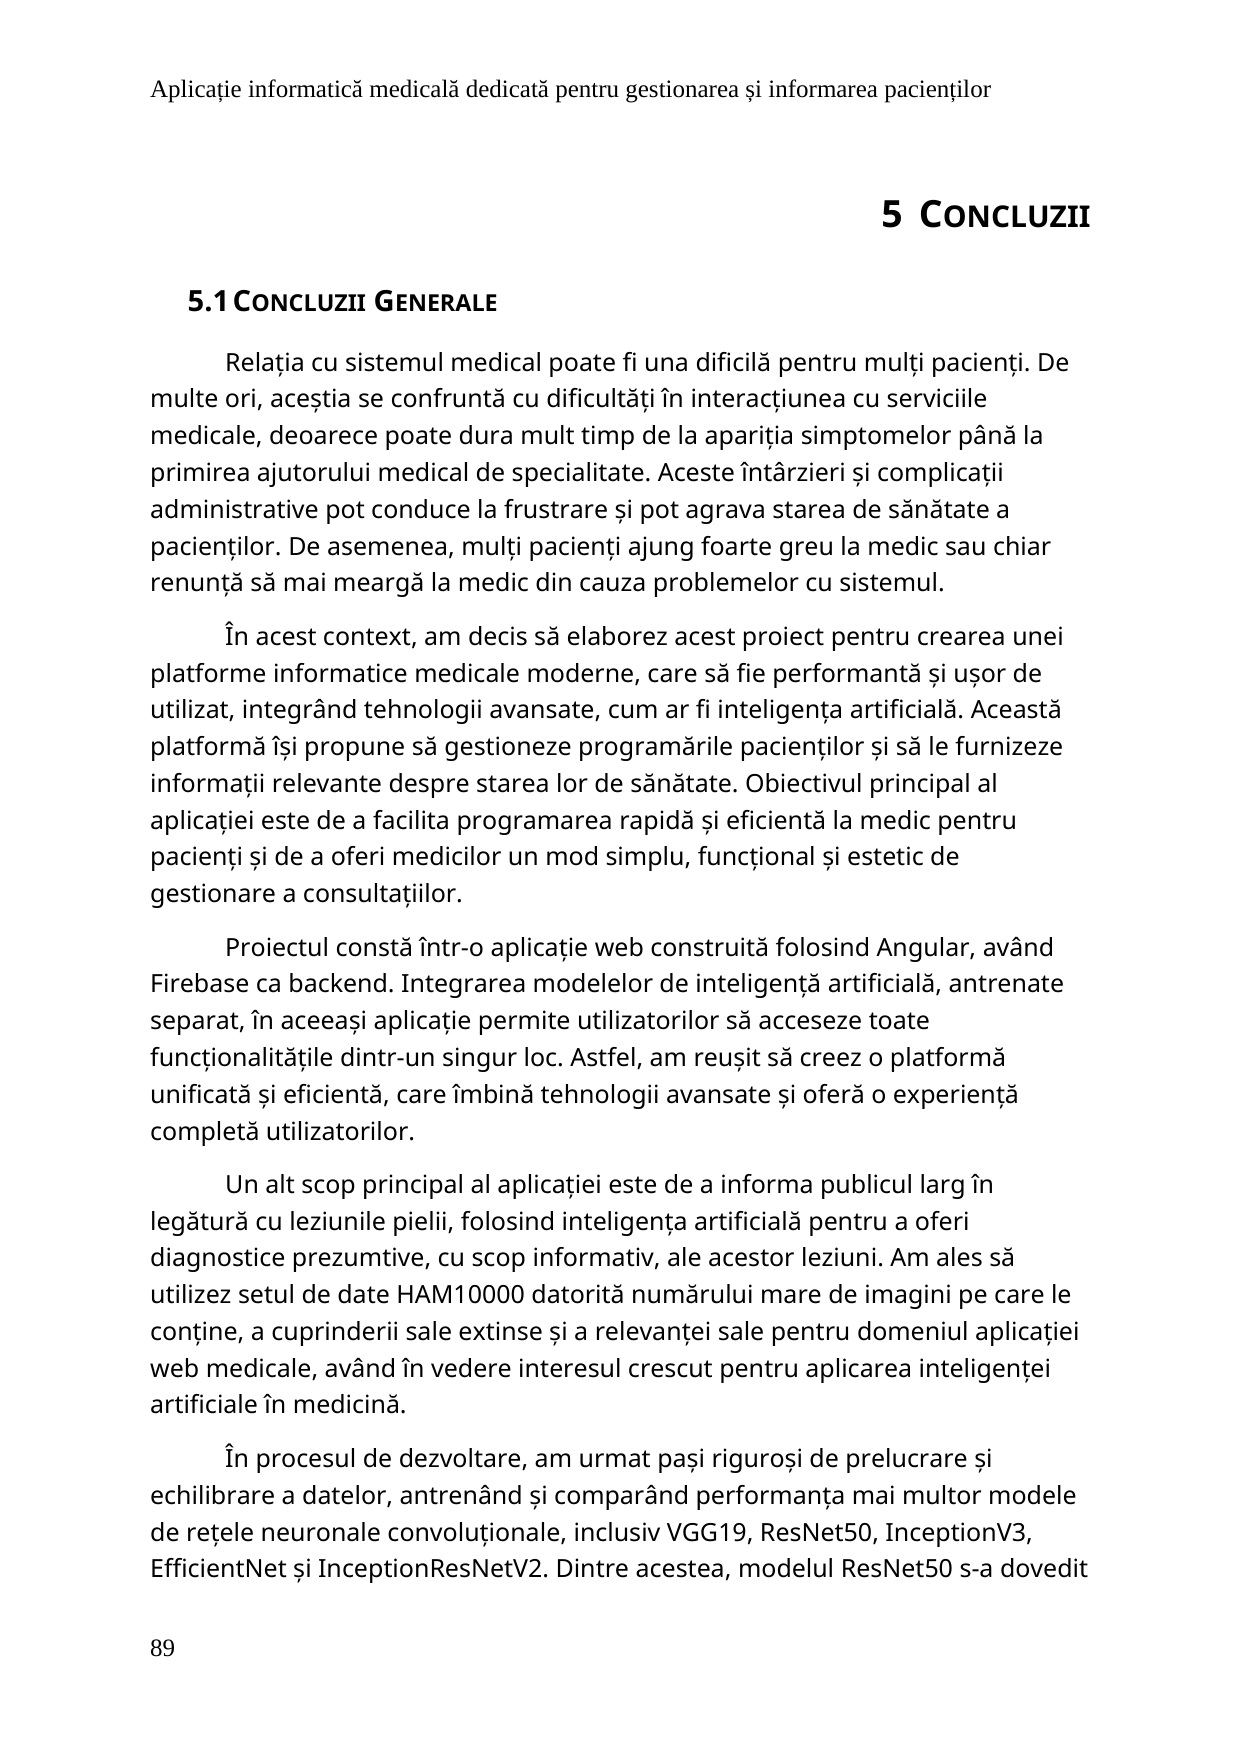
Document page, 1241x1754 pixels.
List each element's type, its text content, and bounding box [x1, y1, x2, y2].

text În acest context, am decis să elaborez acest proiect pentru crearea unei platforme informatice medicale moderne, care să fie performantă și ușor de utilizat, integrând tehnologii avansate, cum ar fi inteligența artificială. Această platformă își propune să gestioneze programările pacienților și să le furnizeze informații relevante despre starea lor de sănătate. Obiectivul principal al aplicației este de a facilita programarea rapidă și eficientă la medic pentru pacienți și de a oferi medicilor un mod simplu, funcțional și estetic de gestionare a consultațiilor. [150, 618, 1090, 910]
subtitle Concluzii [150, 187, 1090, 238]
text Un alt scop principal al aplicației este de a informa publicul larg în legătură cu leziunile pielii, folosind inteligența artificială pentru a oferi diagnostice prezumtive, cu scop informativ, ale acestor leziuni. Am ales să utilizez setul de date HAM10000 datorită numărului mare de imagini pe care le conține, a cuprinderii sale extinse și a relevanței sale pentru domeniul aplicației web medicale, având în vedere interesul crescut pentru aplicarea inteligenței artificiale în medicină. [150, 1167, 1090, 1421]
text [150, 1441, 1090, 1585]
text Proiectul constă într-o aplicație web construită folosind Angular, având Firebase ca backend. Integrarea modelelor de inteligență artificială, antrenate separat, în aceeași aplicație permite utilizatorilor să acceseze toate funcționalitățile dintr-un singur loc. Astfel, am reușit să creez o platformă unificată și eficientă, care îmbină tehnologii avansate și oferă o experiență completă utilizatorilor. [150, 929, 1090, 1147]
text Relația cu sistemul medical poate fi una dificilă pentru mulți pacienți. De multe ori, aceștia se confruntă cu dificultăți în interacțiunea cu serviciile medicale, deoarece poate dura mult timp de la apariția simptomelor până la primirea ajutorului medical de specialitate. Aceste întârzieri și complicații administrative pot conduce la frustrare și pot agrava starea de sănătate a pacienților. De asemenea, mulți pacienți ajung foarte greu la medic sau chiar renunță să mai meargă la medic din cauza problemelor cu sistemul. [150, 344, 1090, 599]
subtitle Concluzii Generale [187, 280, 1090, 320]
